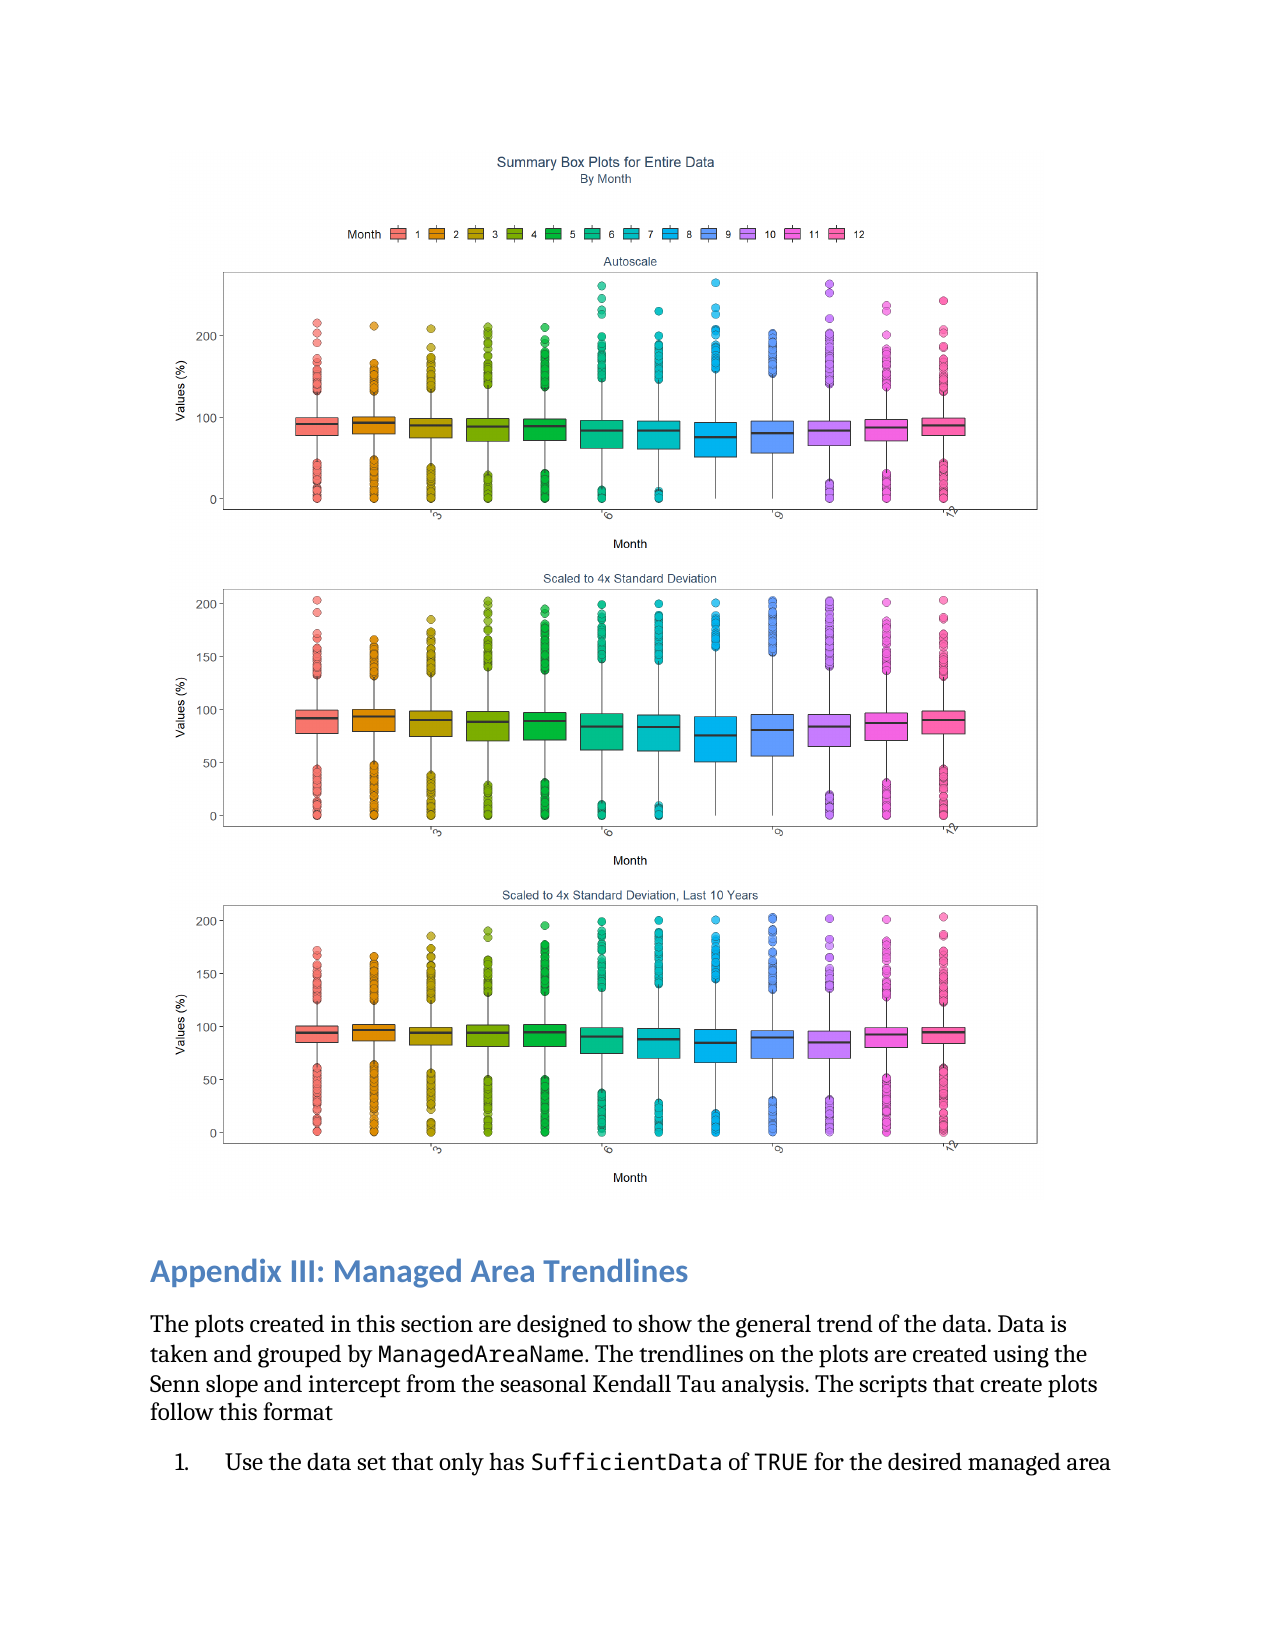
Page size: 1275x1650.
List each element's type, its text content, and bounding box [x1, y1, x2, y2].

picture [168, 150, 1044, 1200]
text The plots created in this section are designed to show the general trend of the data. Data is taken and grouped by ManagedAreaName. The trendlines on the plots are created using the Senn slope and intercept from the seasonal Kendall Tau analysis. The scripts that create plots follow this format [150, 1309, 1125, 1427]
list Use the data set that only has SufficientData of TRUE for the desired managed area [175, 1446, 1125, 1477]
subtitle Appendix III: Managed Area Trendlines [150, 1250, 1125, 1291]
